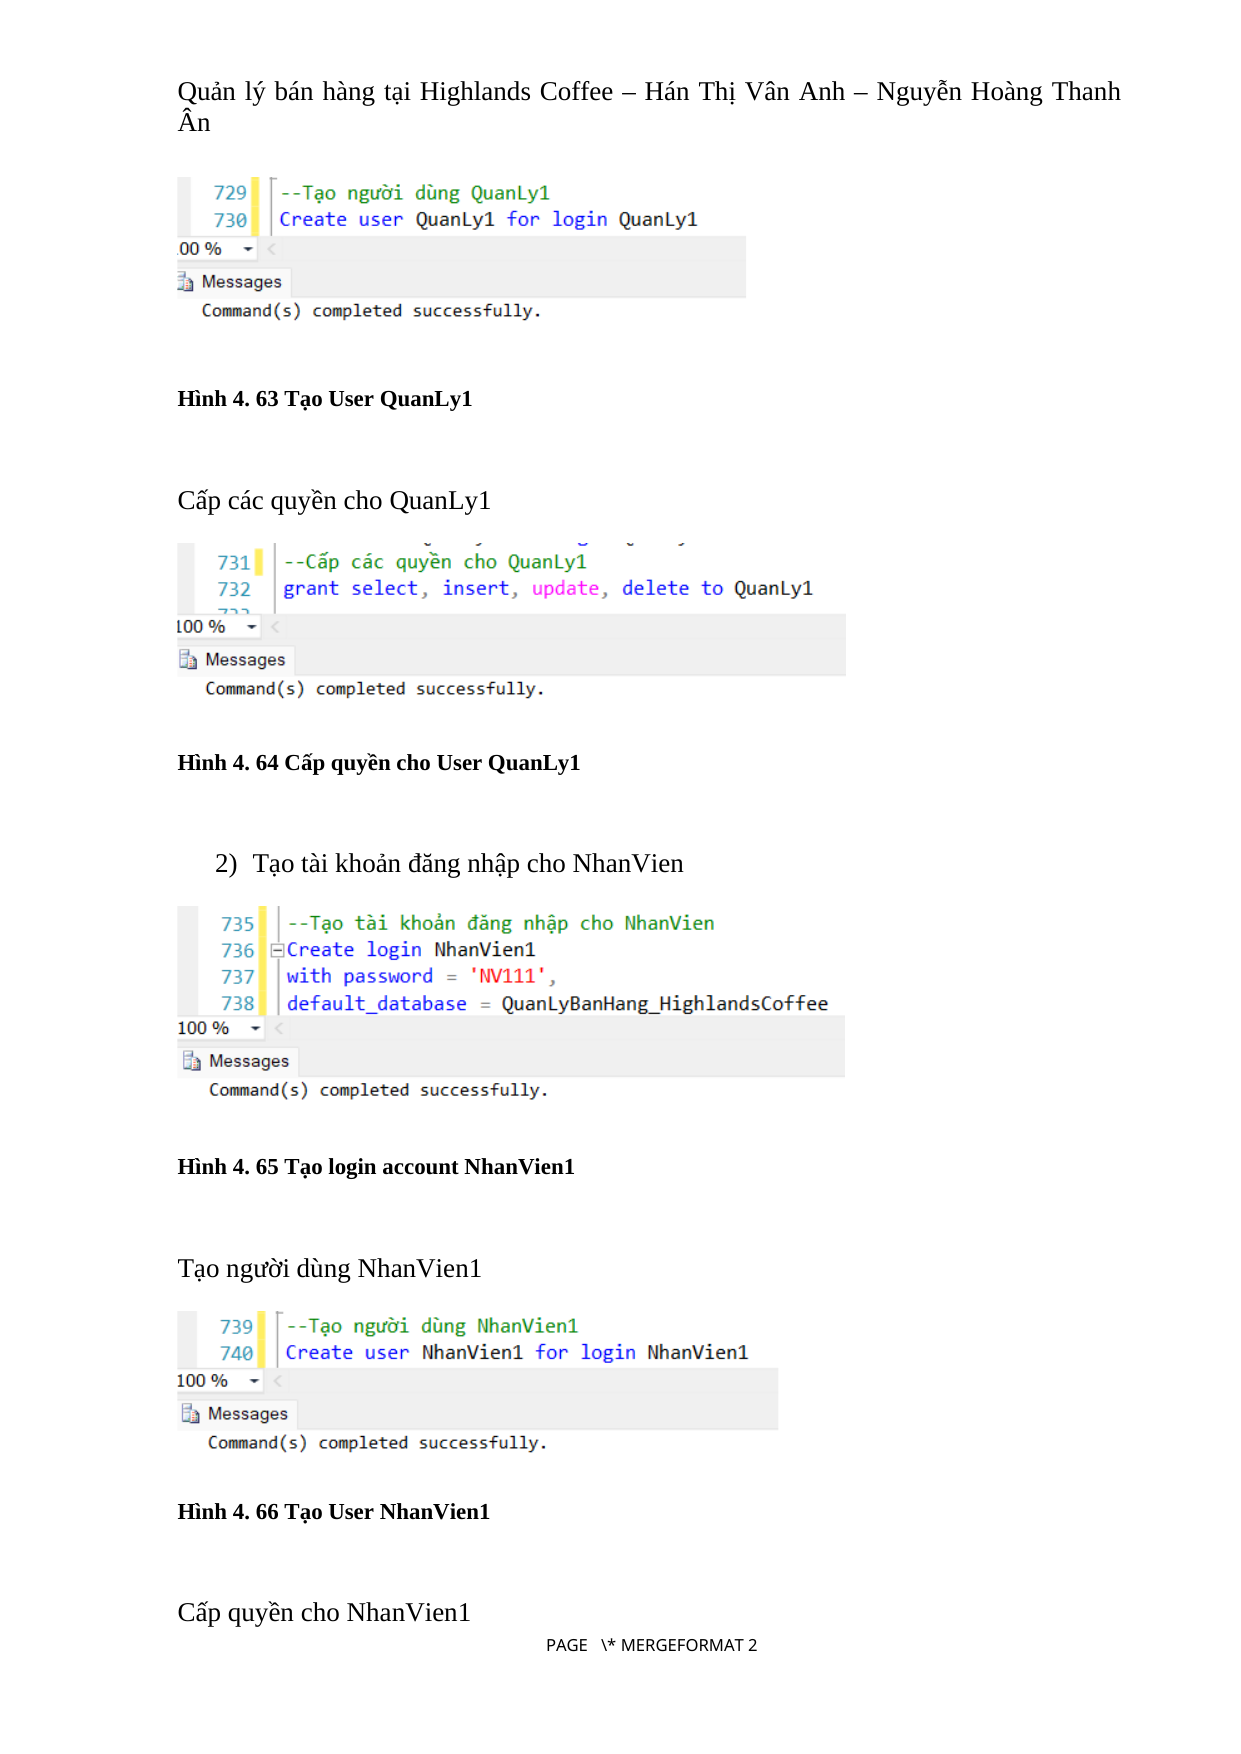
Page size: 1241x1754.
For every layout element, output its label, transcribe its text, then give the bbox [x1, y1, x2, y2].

text Tạo người dùng NhanVien1 [177, 1252, 1122, 1283]
text Hình 4. 63 Tạo User QuanLy1 [177, 385, 1122, 412]
text Cấp quyền cho NhanVien1 [177, 1596, 1122, 1627]
picture [177, 543, 846, 721]
text Hình 4. 65 Tạo login account NhanVien1 [177, 1153, 1122, 1179]
picture [177, 177, 747, 358]
text Hình 4. 64 Cấp quyền cho User QuanLy1 [177, 748, 1122, 775]
picture [177, 1311, 779, 1470]
text Hình 4. 66 Tạo User NhanVien1 [177, 1498, 1122, 1524]
list Tạo tài khoản đăng nhập cho NhanVien [215, 847, 1122, 878]
picture [177, 906, 845, 1126]
text Cấp các quyền cho QuanLy1 [177, 484, 1122, 515]
